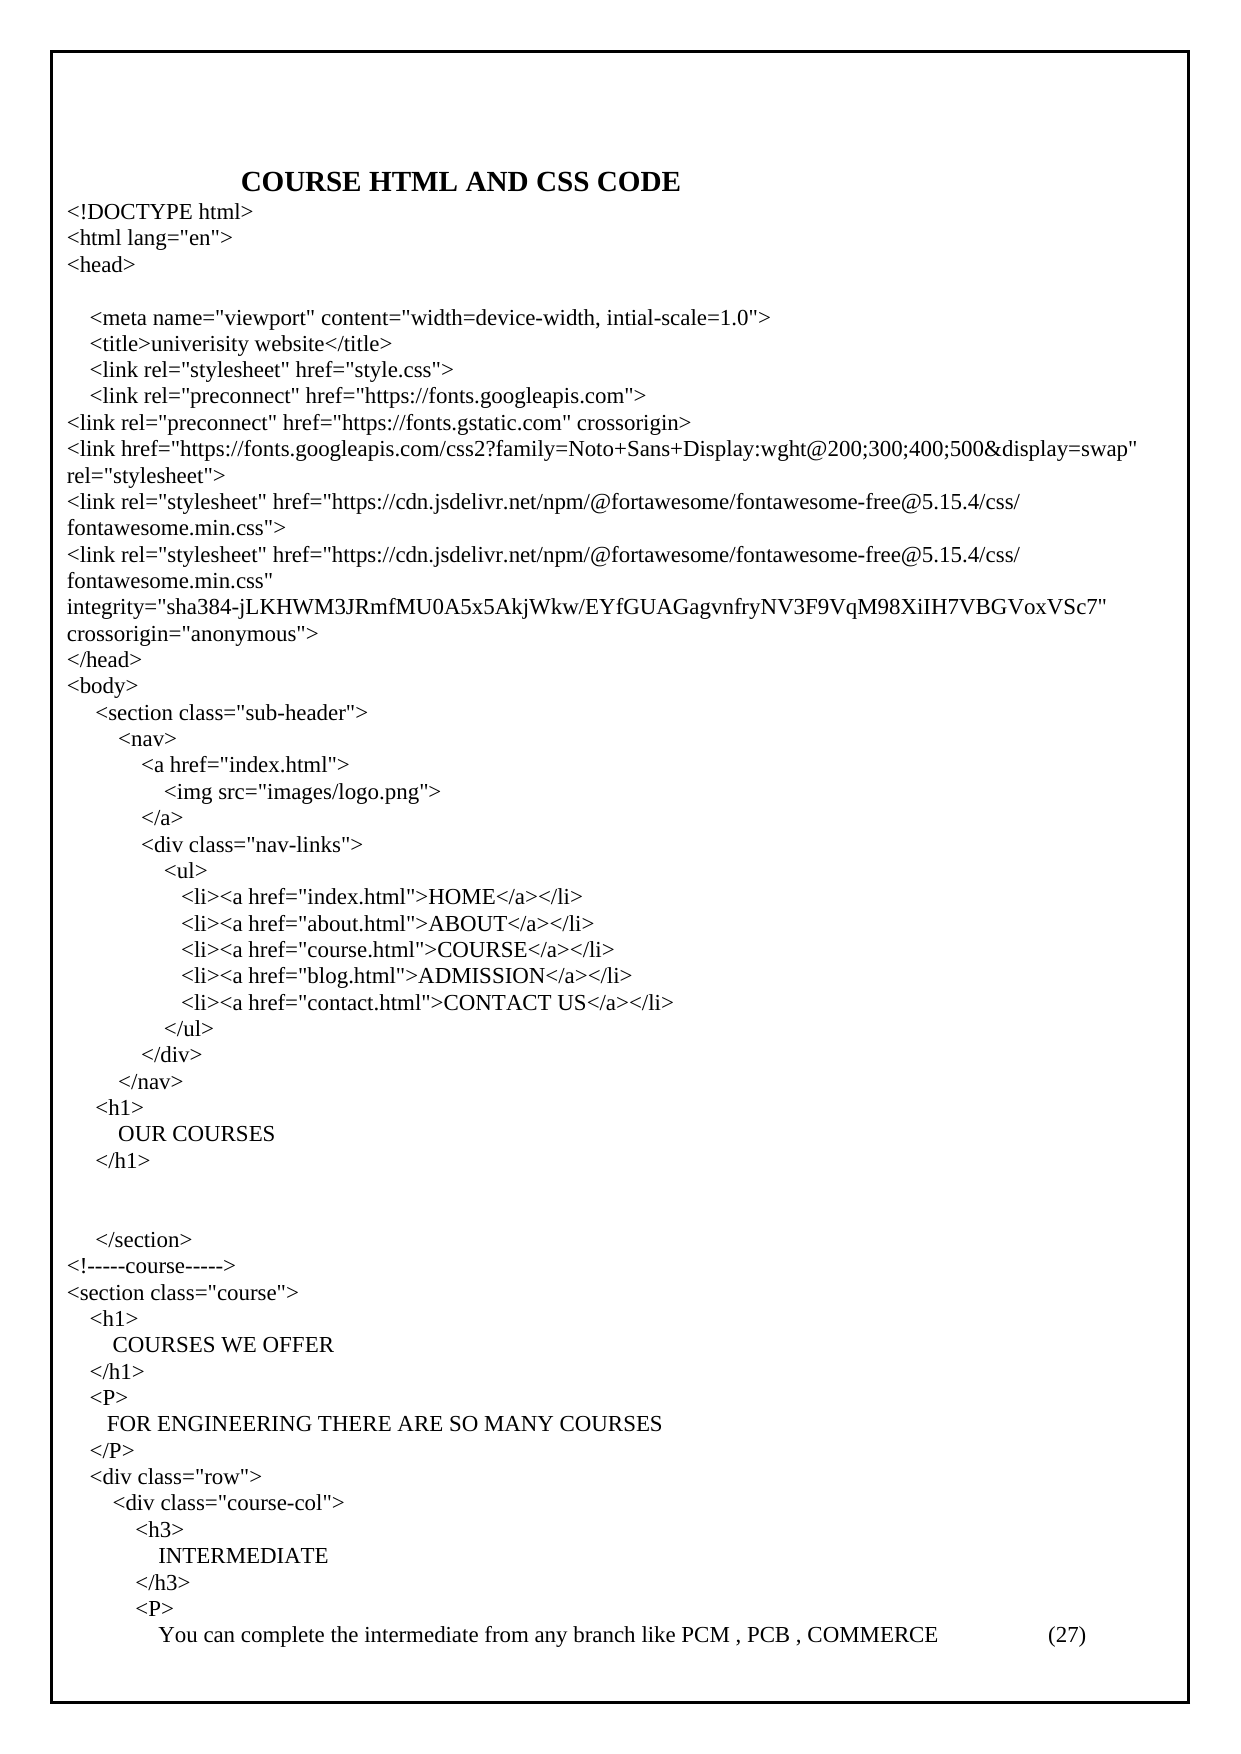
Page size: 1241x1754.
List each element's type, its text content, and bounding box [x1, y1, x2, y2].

text <P> [67, 1384, 1169, 1410]
text <h1> [67, 1094, 1169, 1121]
text <meta name="viewport" content="width=device-width, intial-scale=1.0"> [67, 303, 1169, 330]
text <link rel="stylesheet" href="https://cdn.jsdelivr.net/npm/@fortawesome/fontawesome-free@5.15.4/css/fontawesome.min.css"> [67, 488, 1169, 541]
text <head> [67, 251, 1169, 277]
text <title>univerisity website</title> [67, 330, 1169, 356]
text <!DOCTYPE html> [67, 198, 1169, 224]
text <li><a href="about.html">ABOUT</a></li> [67, 910, 1169, 936]
text </h1> [67, 1147, 1169, 1173]
text <link href="https://fonts.googleapis.com/css2?family=Noto+Sans+Display:wght@200;300;400;500&display=swap" rel="stylesheet"> [67, 435, 1169, 488]
text <h1> [67, 1305, 1169, 1331]
text INTERMEDIATE [67, 1542, 1169, 1568]
text FOR ENGINEERING THERE ARE SO MANY COURSES [67, 1410, 1169, 1437]
text OUR COURSES [67, 1121, 1169, 1147]
text </nav> [67, 1068, 1169, 1094]
text <link rel="stylesheet" href="https://cdn.jsdelivr.net/npm/@fortawesome/fontawesome-free@5.15.4/css/fontawesome.min.css" integrity="sha384-jLKHWM3JRmfMU0A5x5AkjWkw/EYfGUAGagvnfryNV3F9VqM98XiIH7VBGVoxVSc7" crossorigin="anonymous"> [67, 541, 1169, 646]
text <div class="nav-links"> [67, 831, 1169, 857]
text <ul> [67, 857, 1169, 883]
text </h3> [67, 1568, 1169, 1595]
text <img src="images/logo.png"> [67, 778, 1169, 804]
text You can complete the intermediate from any branch like PCM , PCB , COMMERCE (27) [67, 1621, 1169, 1648]
text <div class="row"> [67, 1463, 1169, 1489]
text <li><a href="blog.html">ADMISSION</a></li> [67, 962, 1169, 989]
text <li><a href="course.html">COURSE</a></li> [67, 936, 1169, 962]
text <li><a href="index.html">HOME</a></li> [67, 883, 1169, 910]
text <P> [67, 1595, 1169, 1621]
text <section class="sub-header"> [67, 699, 1169, 725]
text </div> [67, 1041, 1169, 1068]
text </a> [67, 804, 1169, 831]
text <li><a href="contact.html">CONTACT US</a></li> [67, 989, 1169, 1015]
text <link rel="preconnect" href="https://fonts.gstatic.com" crossorigin> [67, 409, 1169, 435]
text <body> [67, 672, 1169, 699]
text <div class="course-col"> [67, 1489, 1169, 1516]
text </P> [67, 1437, 1169, 1463]
text <section class="course"> [67, 1279, 1169, 1305]
text <link rel="stylesheet" href="style.css"> [67, 356, 1169, 383]
text COURSES WE OFFER [67, 1331, 1169, 1358]
text <a href="index.html"> [67, 752, 1169, 778]
text <html lang="en"> [67, 224, 1169, 251]
text </h1> [67, 1358, 1169, 1384]
text <nav> [67, 725, 1169, 752]
text </ul> [67, 1015, 1169, 1041]
text <link rel="preconnect" href="https://fonts.googleapis.com"> [67, 383, 1169, 409]
text COURSE HTML AND CSS CODE [67, 164, 1169, 198]
text <!-----course-----> [67, 1252, 1169, 1279]
text </head> [67, 646, 1169, 672]
text <h3> [67, 1516, 1169, 1542]
text </section> [67, 1226, 1169, 1252]
